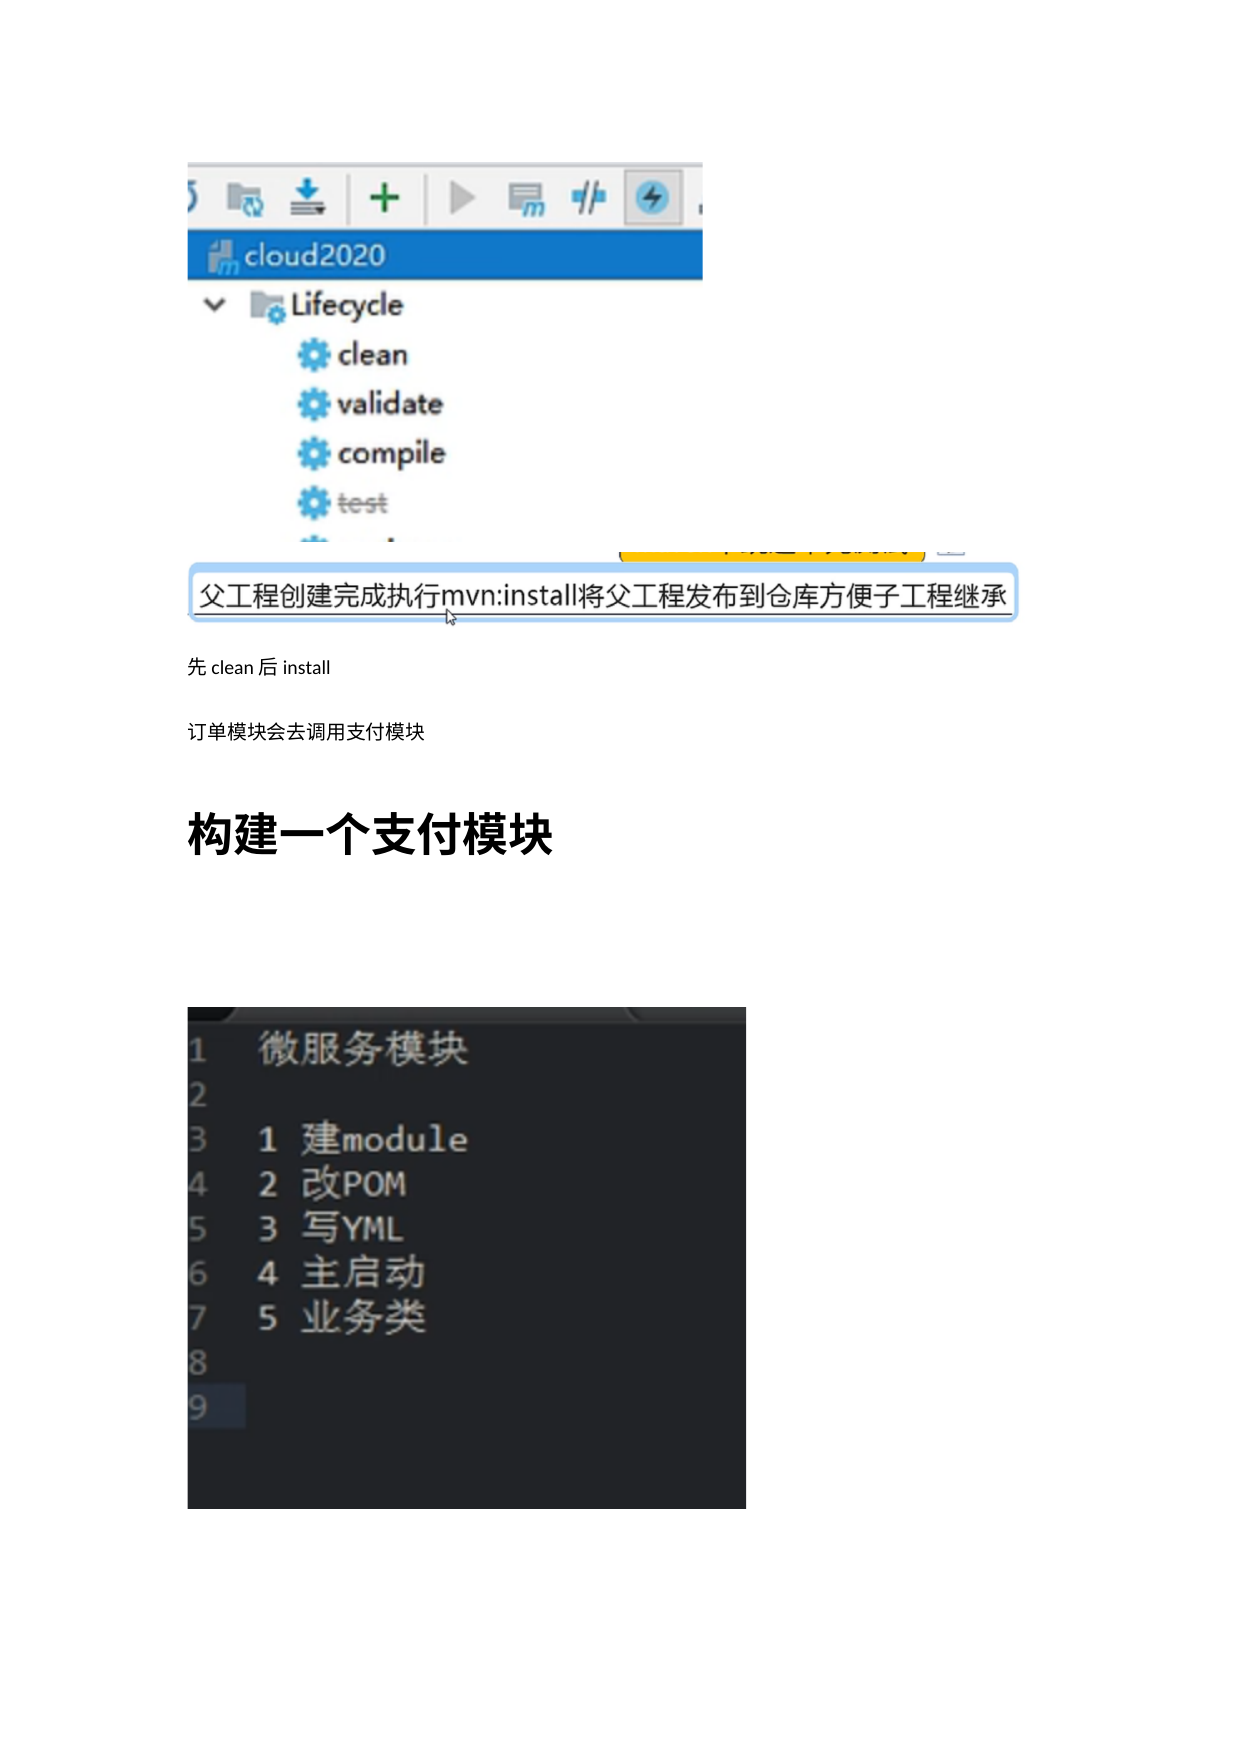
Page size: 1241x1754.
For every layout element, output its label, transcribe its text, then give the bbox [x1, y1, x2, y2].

picture [187, 162, 703, 542]
picture [187, 552, 1053, 629]
text 先clean 后 install [187, 649, 1053, 682]
picture [187, 1007, 747, 1509]
text 订单模块会去调用支付模块 [187, 714, 1053, 747]
subtitle 构建一个支付模块 [187, 782, 1053, 880]
